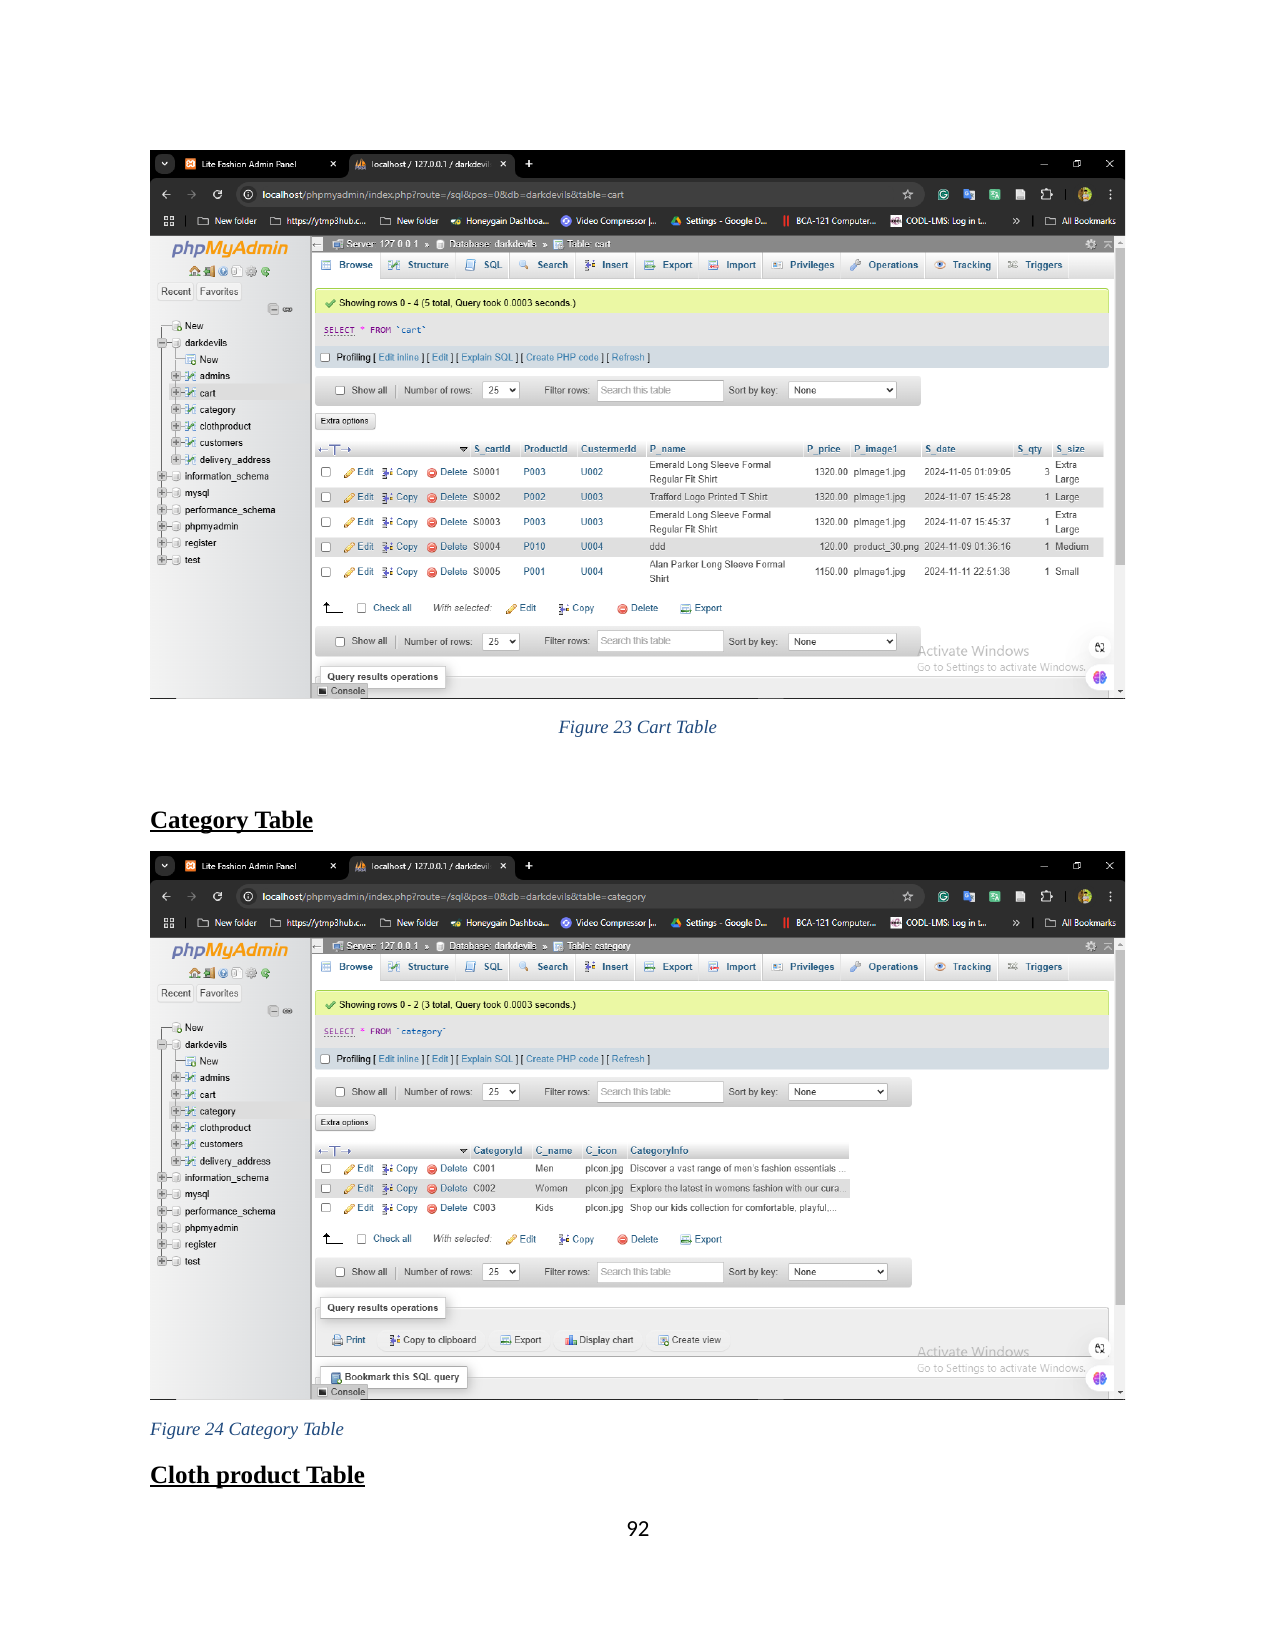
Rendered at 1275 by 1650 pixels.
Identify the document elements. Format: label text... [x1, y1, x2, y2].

picture [150, 150, 1125, 699]
text Cloth product Table [150, 1460, 1125, 1489]
text Figure 24 Category Table [150, 1418, 1125, 1439]
text Figure 23 Cart Table [150, 716, 1125, 738]
text Category Table [150, 805, 1125, 834]
picture [150, 851, 1125, 1400]
